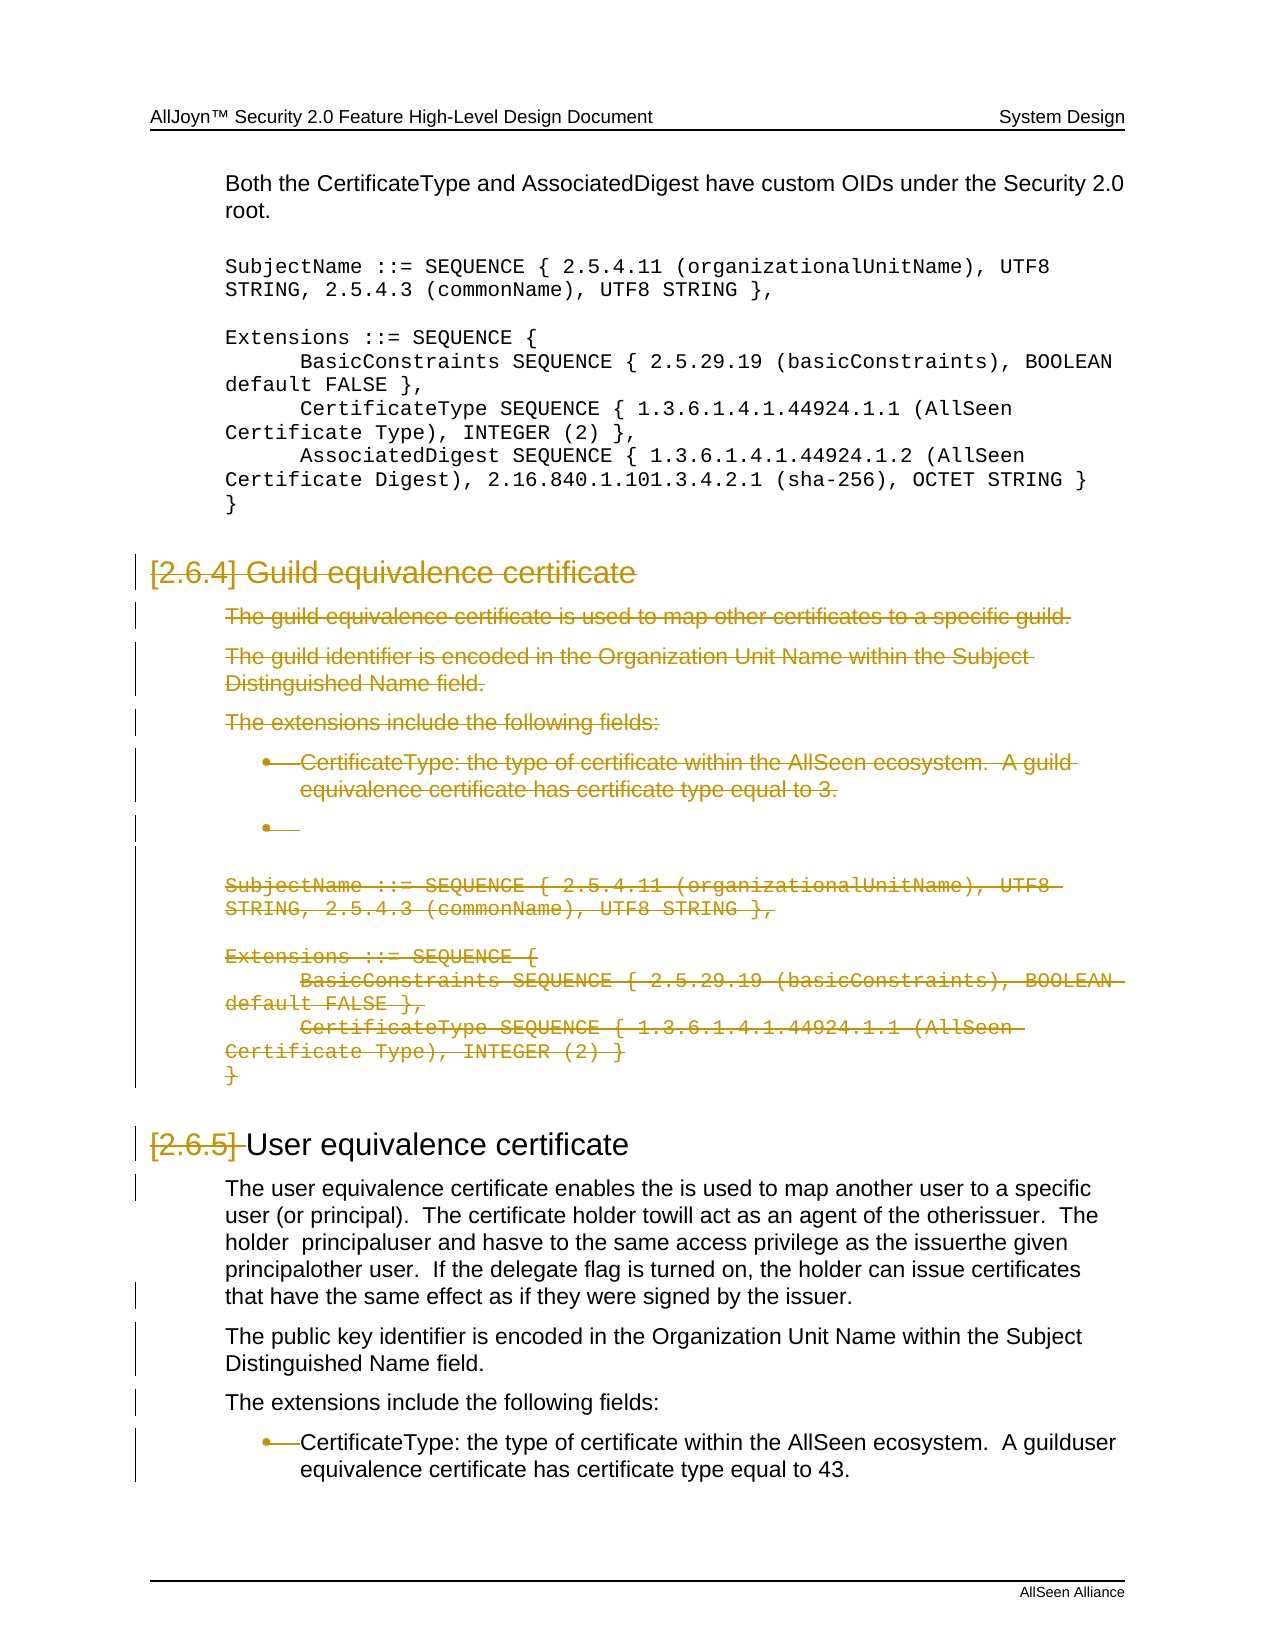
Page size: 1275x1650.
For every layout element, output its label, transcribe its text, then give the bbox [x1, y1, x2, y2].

text } [225, 493, 1125, 516]
text BasicConstraints SEQUENCE { 2.5.29.19 (basicConstraints), BOOLEAN default FALSE }, [225, 351, 1125, 398]
text CertificateType SEQUENCE { 1.3.6.1.4.1.44924.1.1 (AllSeen Certificate Type), INTEGER (2) }, [225, 398, 1125, 445]
text Extensions ::= SEQUENCE { [225, 327, 1125, 351]
text AssociatedDigest SEQUENCE { 1.3.6.1.4.1.44924.1.2 (AllSeen Certificate Digest), 2.16.840.1.101.3.4.2.1 (sha-256), OCTET STRING } [225, 445, 1125, 493]
text Both the CertificateType and AssociatedDigest have custom OIDs under the Security 2.0 root. [225, 169, 1125, 223]
text SubjectName ::= SEQUENCE { 2.5.4.11 (organizationalUnitName), UTF8 STRING, 2.5.4.3 (commonName), UTF8 STRING }, [225, 256, 1125, 303]
